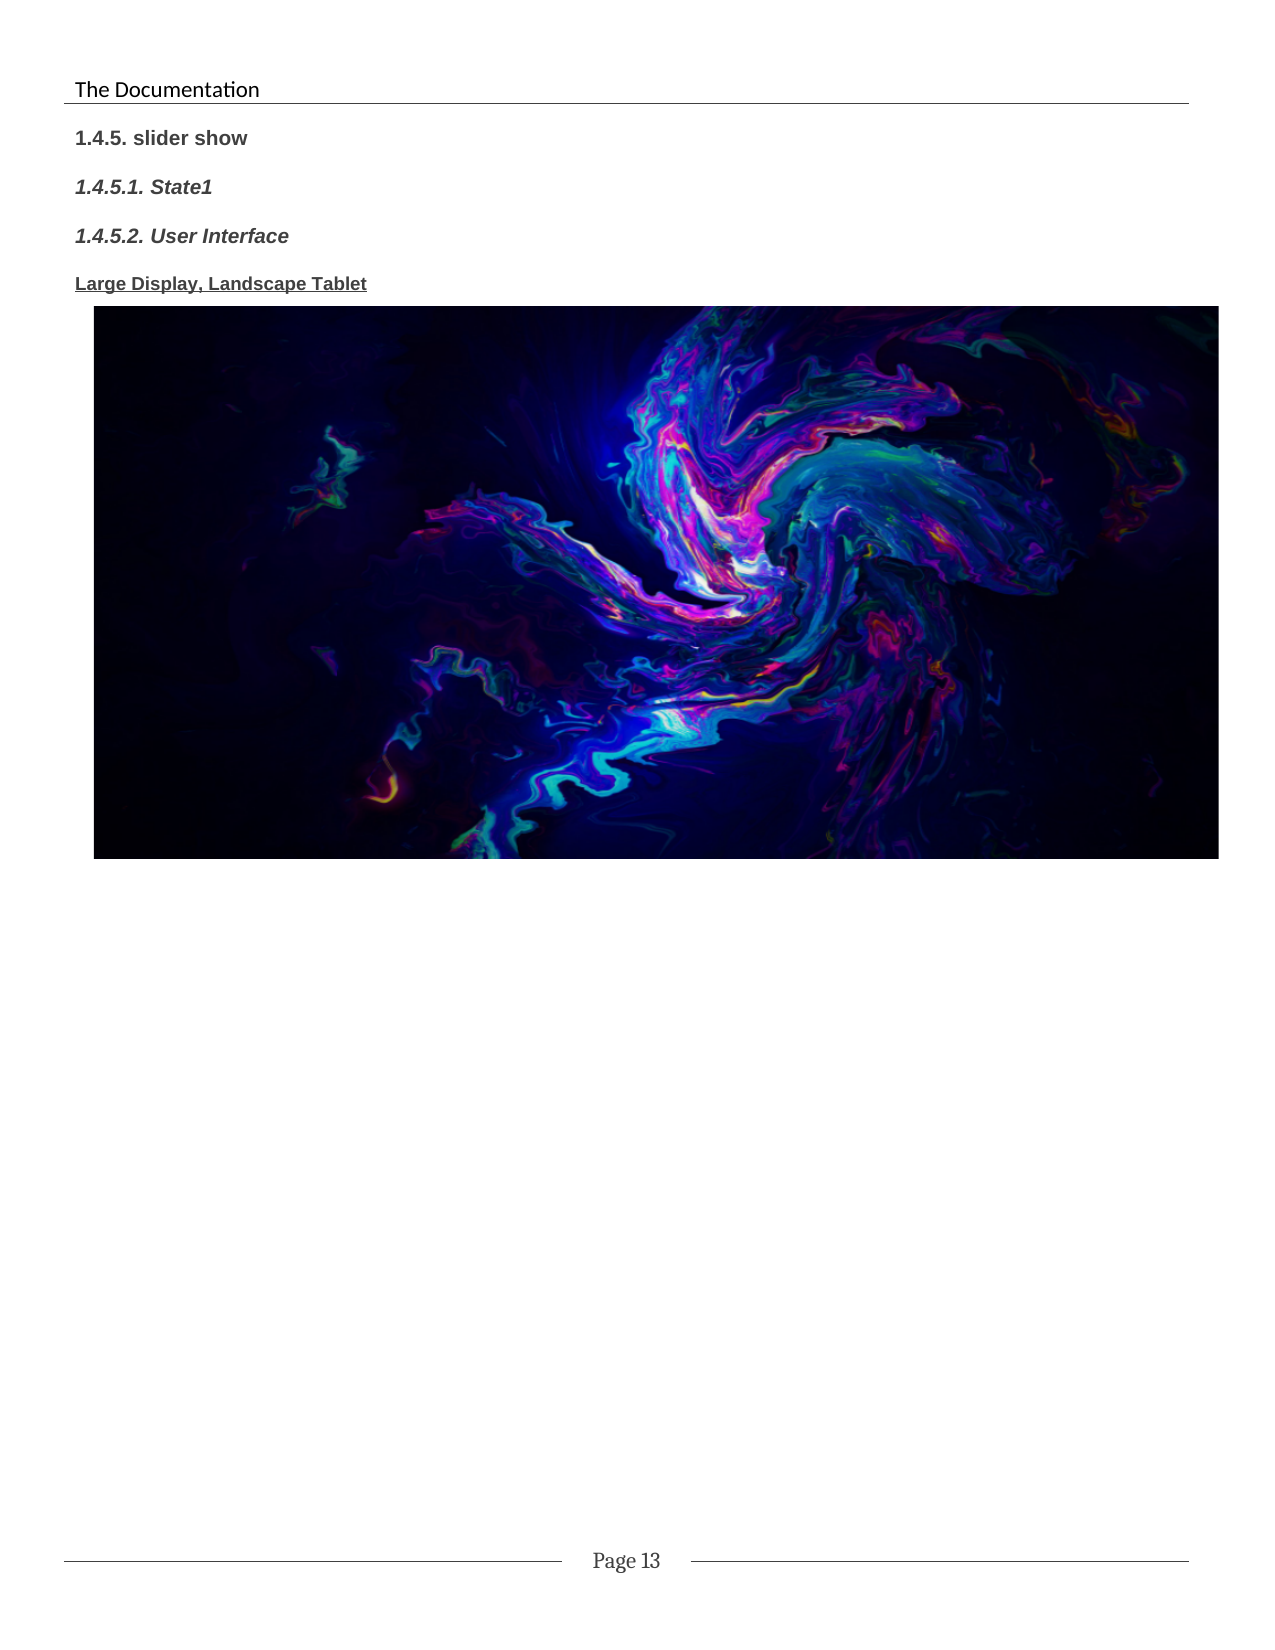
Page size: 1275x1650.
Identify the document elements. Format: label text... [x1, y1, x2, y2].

subtitle slider show [75, 126, 1200, 150]
subtitle Large Display, Landscape Tablet [75, 273, 1200, 294]
subtitle State1 [75, 175, 1200, 199]
subtitle User Interface [75, 224, 1200, 248]
